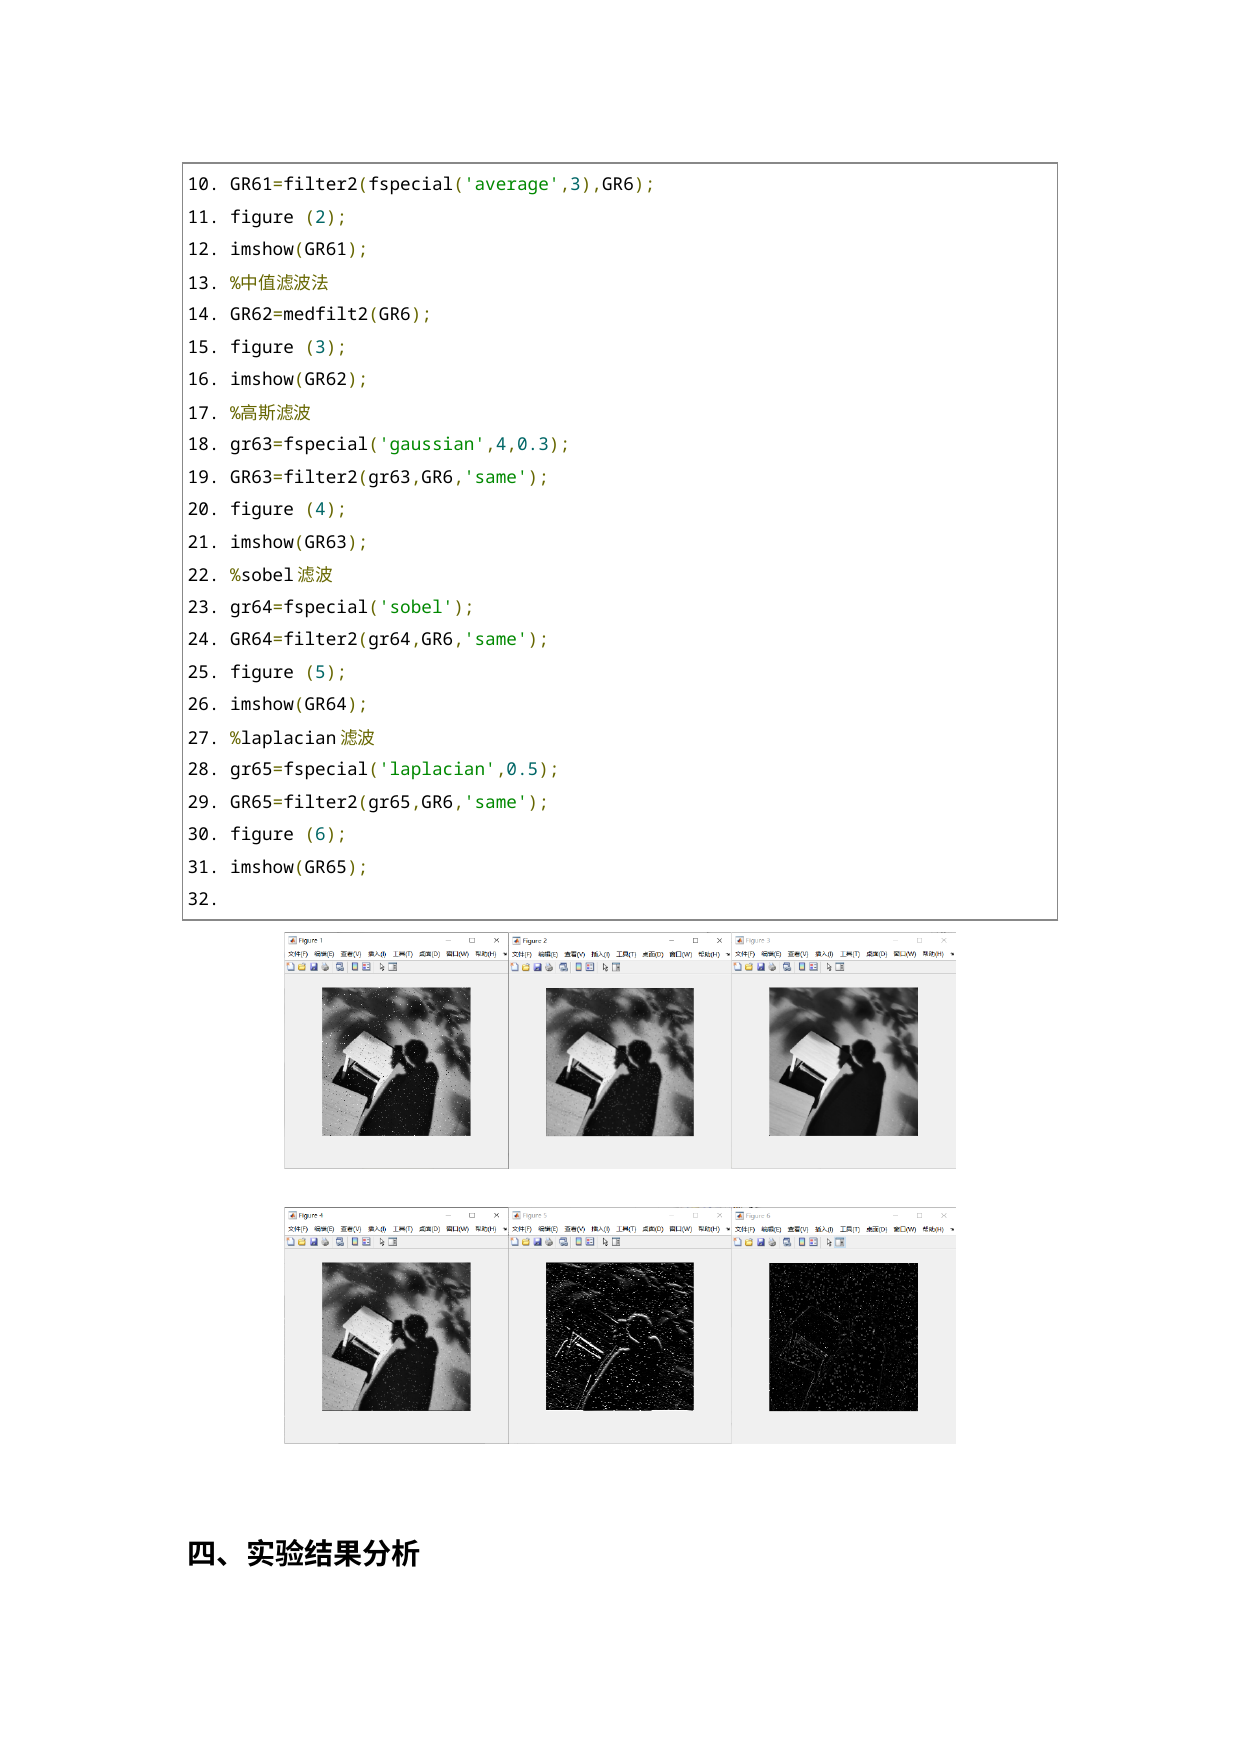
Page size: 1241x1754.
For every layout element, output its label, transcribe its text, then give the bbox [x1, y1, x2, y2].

text 28. gr65=fspecial('laplacian',0.5); [187, 753, 1053, 785]
text 25. figure (5); [187, 655, 1053, 688]
text 29. GR65=filter2(gr65,GR6,'same'); [187, 785, 1053, 818]
text 31. imshow(GR65); [187, 850, 1053, 877]
text 15. figure (3); [187, 330, 1053, 363]
text 20. figure (4); [187, 493, 1053, 525]
text 11. figure (2); [187, 200, 1053, 233]
text 13. %中值滤波法 [187, 265, 1053, 298]
text 四、实验结果分析 [187, 1519, 1053, 1584]
text 30. figure (6); [187, 818, 1053, 850]
text 27. %laplacian滤波 [187, 720, 1053, 753]
text 32. [183, 877, 1057, 919]
text 16. imshow(GR62); [187, 363, 1053, 395]
text 17. %高斯滤波 [187, 395, 1053, 428]
text 12. imshow(GR61); [187, 233, 1053, 265]
text 24. GR64=filter2(gr64,GR6,'same'); [187, 623, 1053, 655]
text 18. gr63=fspecial('gaussian',4,0.3); [187, 428, 1053, 460]
text 23. gr64=fspecial('sobel'); [187, 590, 1053, 623]
text 26. imshow(GR64); [187, 688, 1053, 720]
text 19. GR63=filter2(gr63,GR6,'same'); [187, 460, 1053, 493]
text 21. imshow(GR63); [187, 525, 1053, 558]
picture [284, 932, 956, 1169]
text 22. %sobel滤波 [187, 558, 1053, 590]
picture [284, 1207, 956, 1444]
text 14. GR62=medfilt2(GR6); [187, 298, 1053, 330]
text 10. GR61=filter2(fspecial('average',3),GR6); [183, 164, 1057, 200]
